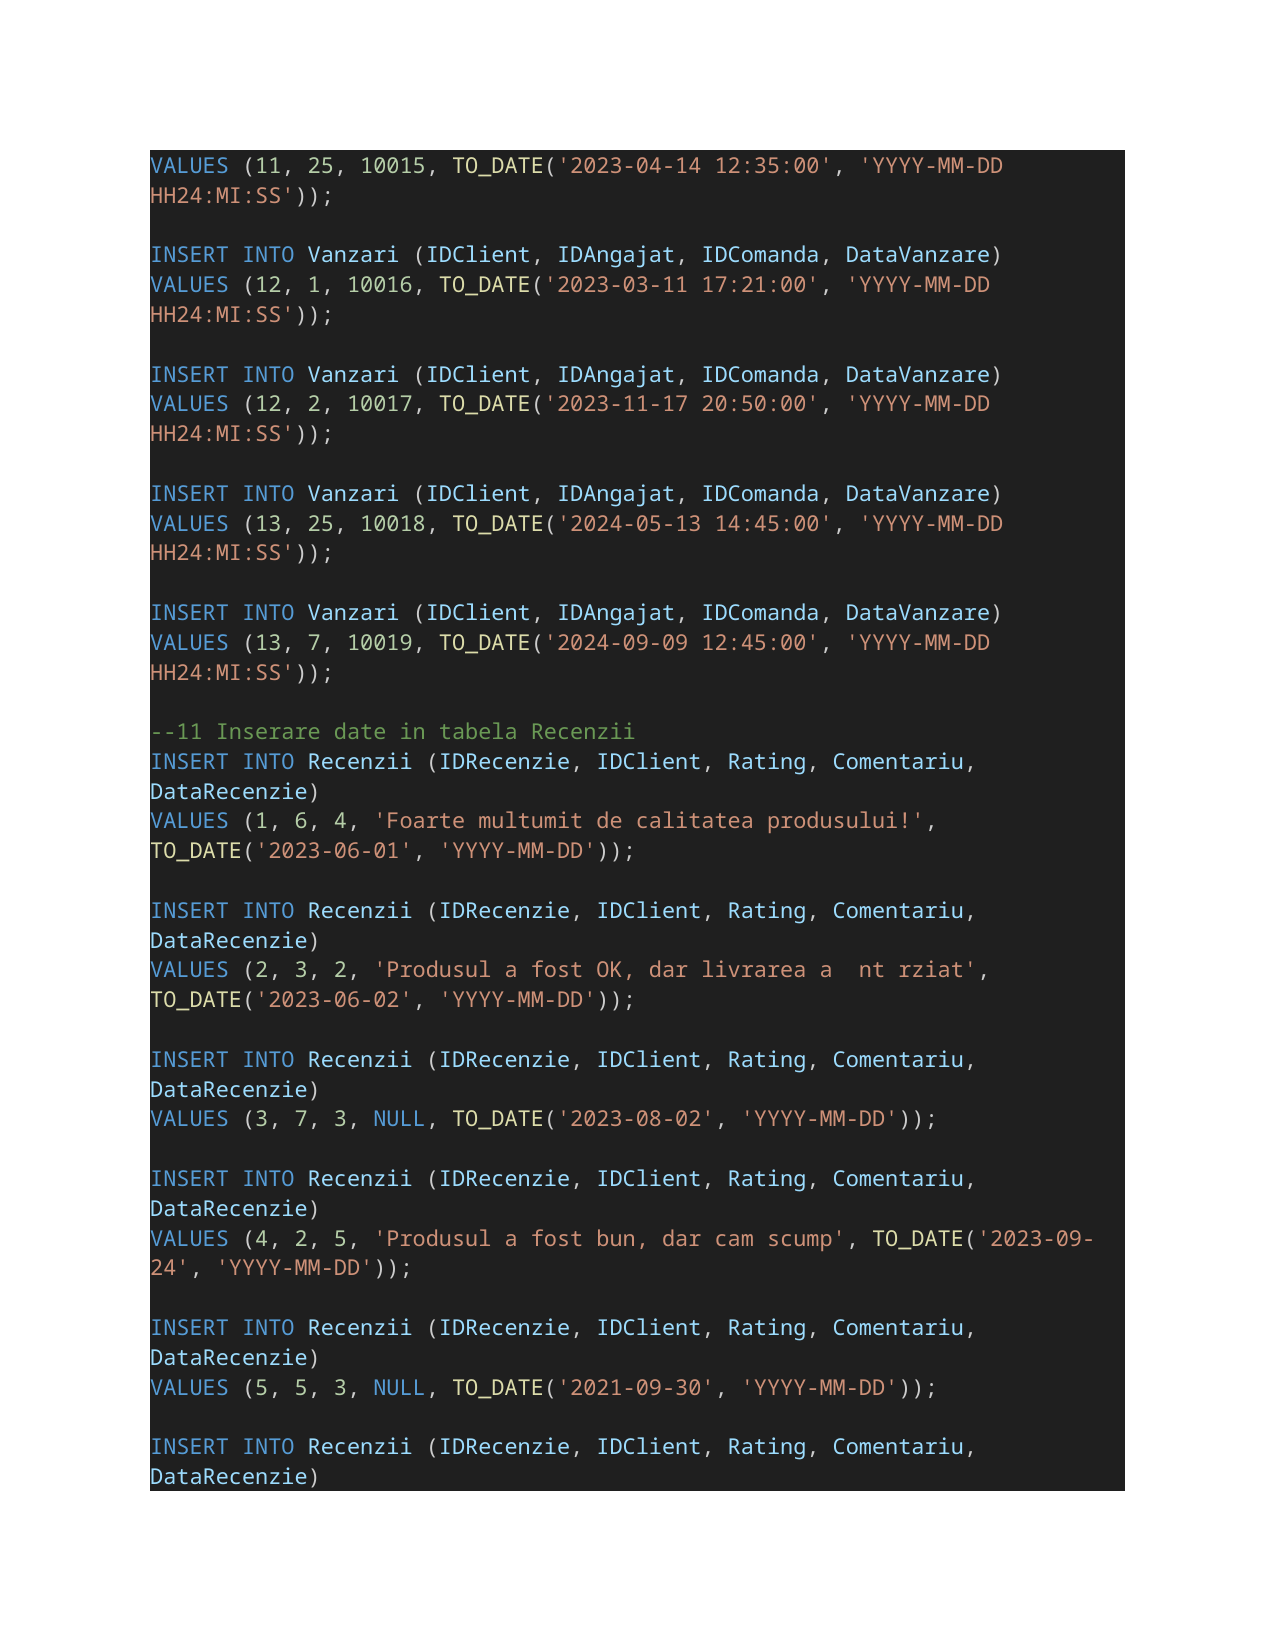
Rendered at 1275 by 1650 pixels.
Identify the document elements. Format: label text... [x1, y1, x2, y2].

text VALUES (3, 7, 3, NULL, TO_DATE('2023-08-02', 'YYYY-MM-DD')); [150, 1103, 1125, 1133]
text --11 Inserare date in tabela Recenzii [150, 716, 1125, 746]
text VALUES (13, 7, 10019, TO_DATE('2024-09-09 12:45:00', 'YYYY-MM-DD HH24:MI:SS')); [150, 627, 1125, 686]
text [150, 239, 1125, 269]
text INSERT INTO Vanzari (IDClient, IDAngajat, IDComanda, DataVanzare) [150, 597, 1125, 627]
text VALUES (2, 3, 2, 'Produsul a fost OK, dar livrarea a nt rziat', TO_DATE('2023-06-02', 'YYYY-MM-DD')); [150, 954, 1125, 1014]
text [150, 1312, 1125, 1371]
text VALUES (12, 2, 10017, TO_DATE('2023-11-17 20:50:00', 'YYYY-MM-DD HH24:MI:SS')); [150, 388, 1125, 448]
text INSERT INTO Vanzari (IDClient, IDAngajat, IDComanda, DataVanzare) [150, 358, 1125, 388]
text VALUES (5, 5, 3, NULL, TO_DATE('2021-09-30', 'YYYY-MM-DD')); [150, 1371, 1125, 1401]
text INSERT INTO Vanzari (IDClient, IDAngajat, IDComanda, DataVanzare) [150, 478, 1125, 507]
text INSERT INTO Recenzii (IDRecenzie, IDClient, Rating, Comentariu, DataRecenzie) [150, 1044, 1125, 1103]
text INSERT INTO Recenzii (IDRecenzie, IDClient, Rating, Comentariu, DataRecenzie) [150, 746, 1125, 805]
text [150, 1431, 1125, 1491]
text VALUES (4, 2, 5, 'Produsul a fost bun, dar cam scump', TO_DATE('2023-09-24', 'YYYY-MM-DD')); [150, 1222, 1125, 1282]
text INSERT INTO Recenzii (IDRecenzie, IDClient, Rating, Comentariu, DataRecenzie) [150, 895, 1125, 954]
text VALUES (1, 6, 4, 'Foarte multumit de calitatea produsului!', TO_DATE('2023-06-01', 'YYYY-MM-DD')); [150, 805, 1125, 865]
text VALUES (11, 25, 10015, TO_DATE('2023-04-14 12:35:00', 'YYYY-MM-DD HH24:MI:SS')); [150, 150, 1125, 209]
text VALUES (12, 1, 10016, TO_DATE('2023-03-11 17:21:00', 'YYYY-MM-DD HH24:MI:SS')); [150, 269, 1125, 329]
text INSERT INTO Recenzii (IDRecenzie, IDClient, Rating, Comentariu, DataRecenzie) [150, 1163, 1125, 1222]
text VALUES (13, 25, 10018, TO_DATE('2024-05-13 14:45:00', 'YYYY-MM-DD HH24:MI:SS')); [150, 507, 1125, 567]
